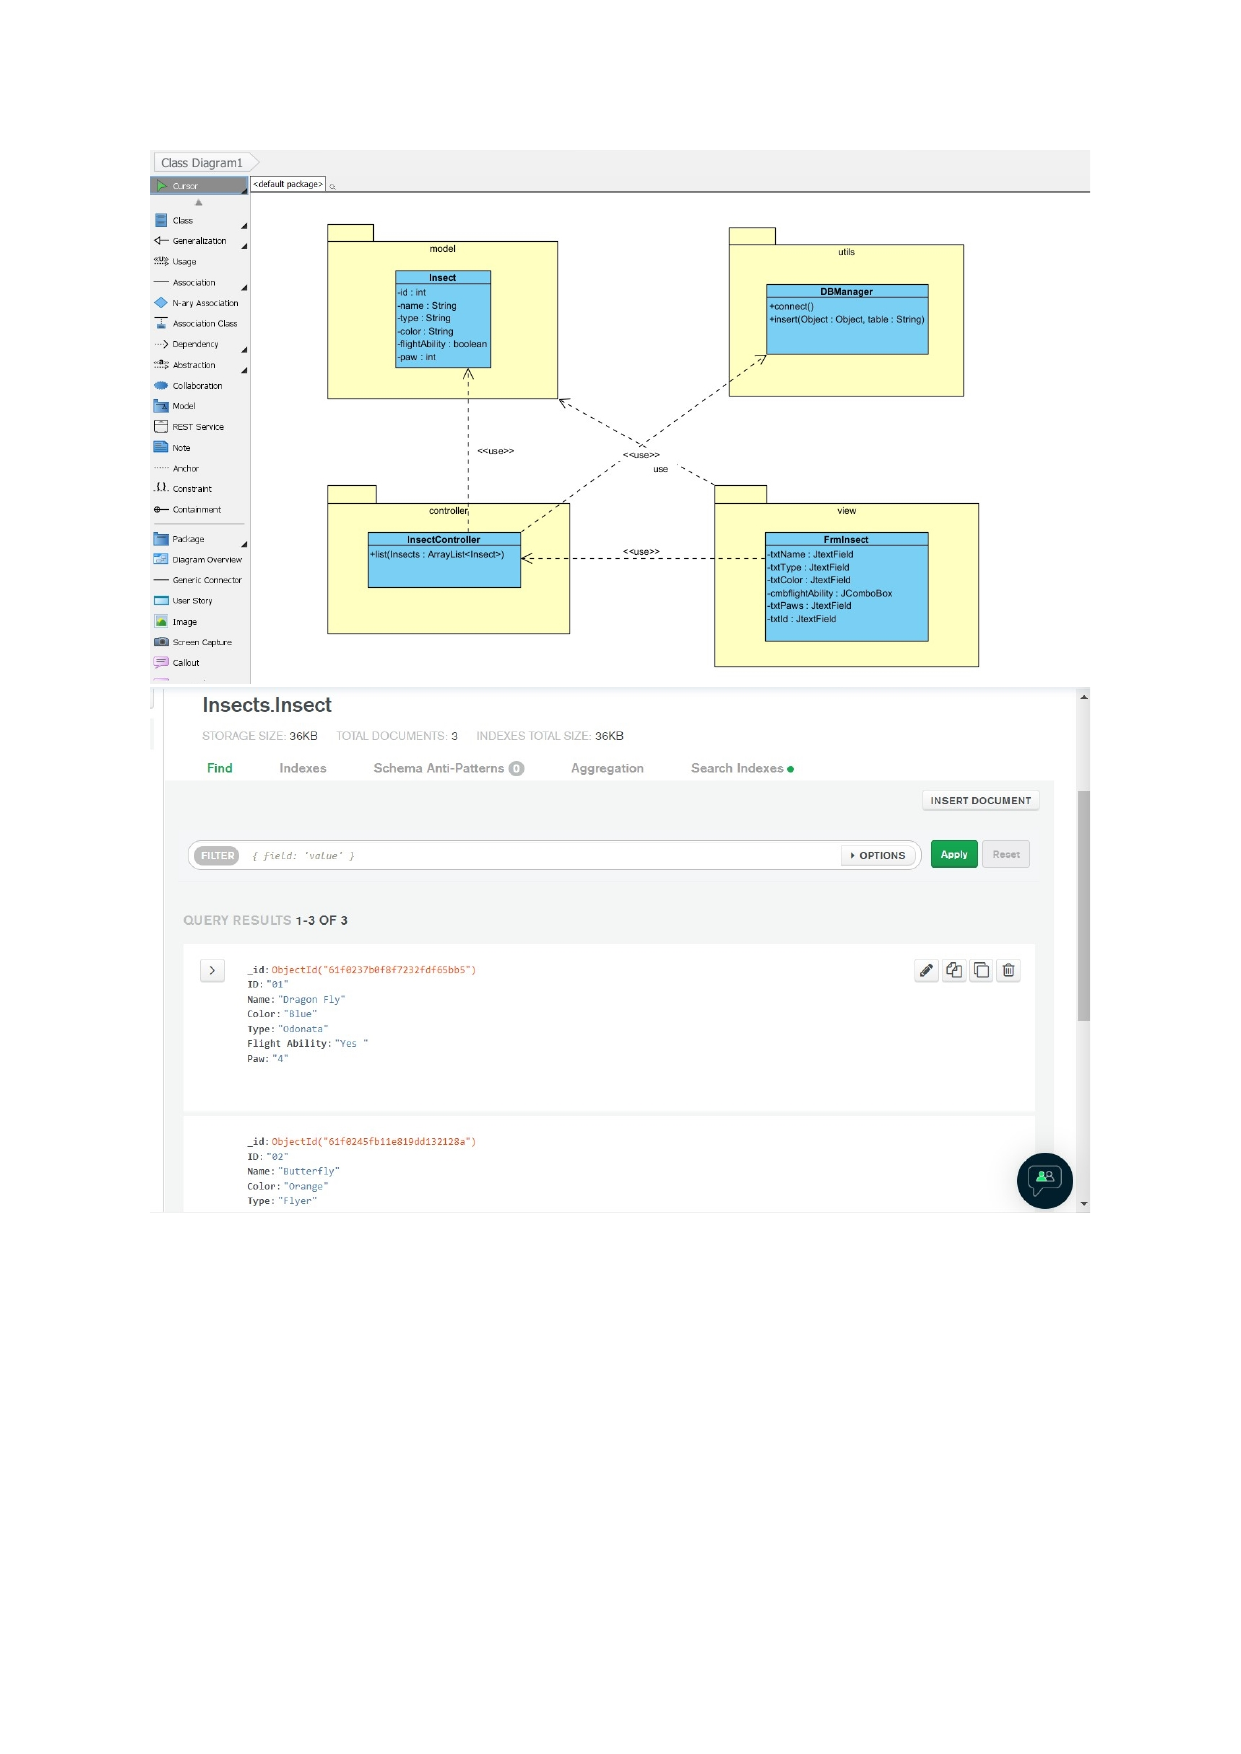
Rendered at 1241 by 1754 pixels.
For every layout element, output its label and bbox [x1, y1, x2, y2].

picture [150, 150, 1091, 684]
picture [150, 687, 1091, 1213]
